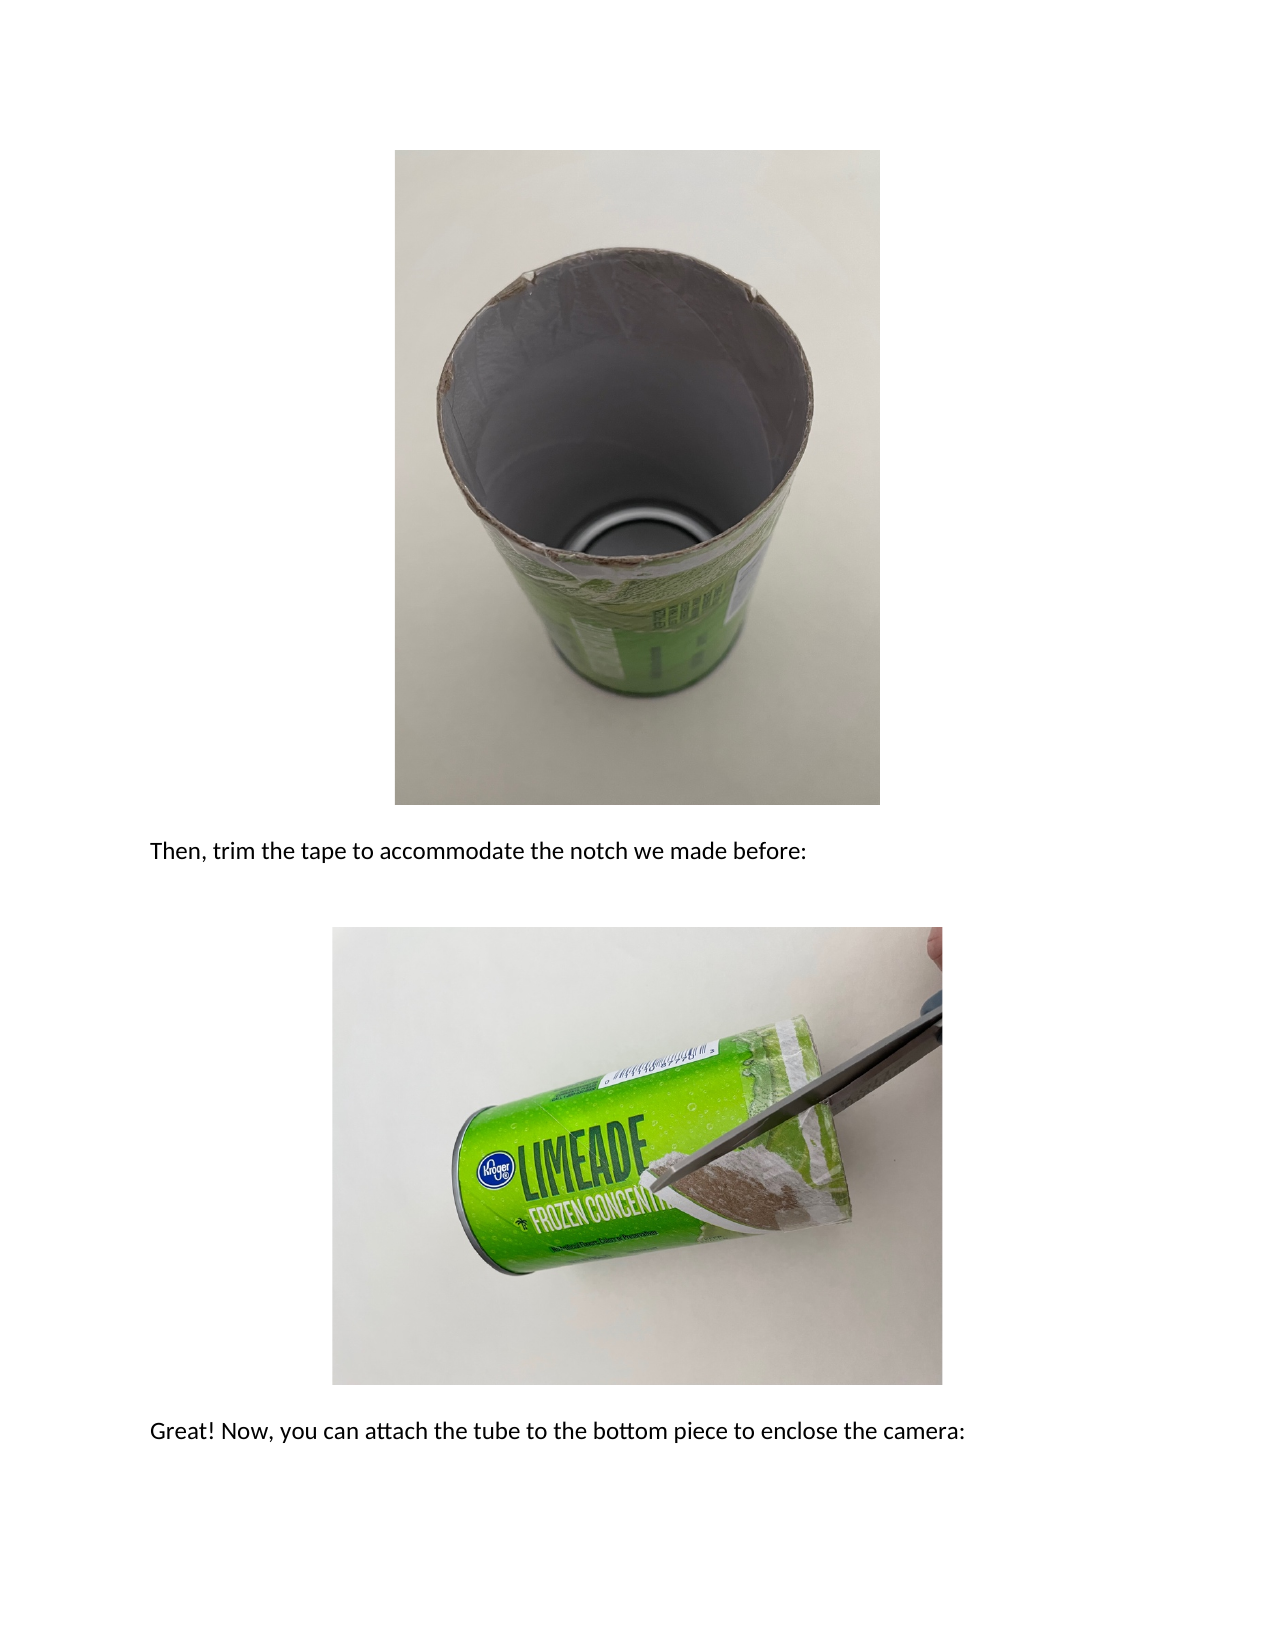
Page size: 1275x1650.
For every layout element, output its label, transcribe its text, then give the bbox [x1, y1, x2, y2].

text Then, trim the tape to accommodate the notch we made before: [150, 836, 1125, 866]
picture [332, 927, 943, 1385]
picture [394, 150, 880, 805]
text Great! Now, you can attach the tube to the bottom piece to enclose the camera: [150, 1415, 1125, 1446]
